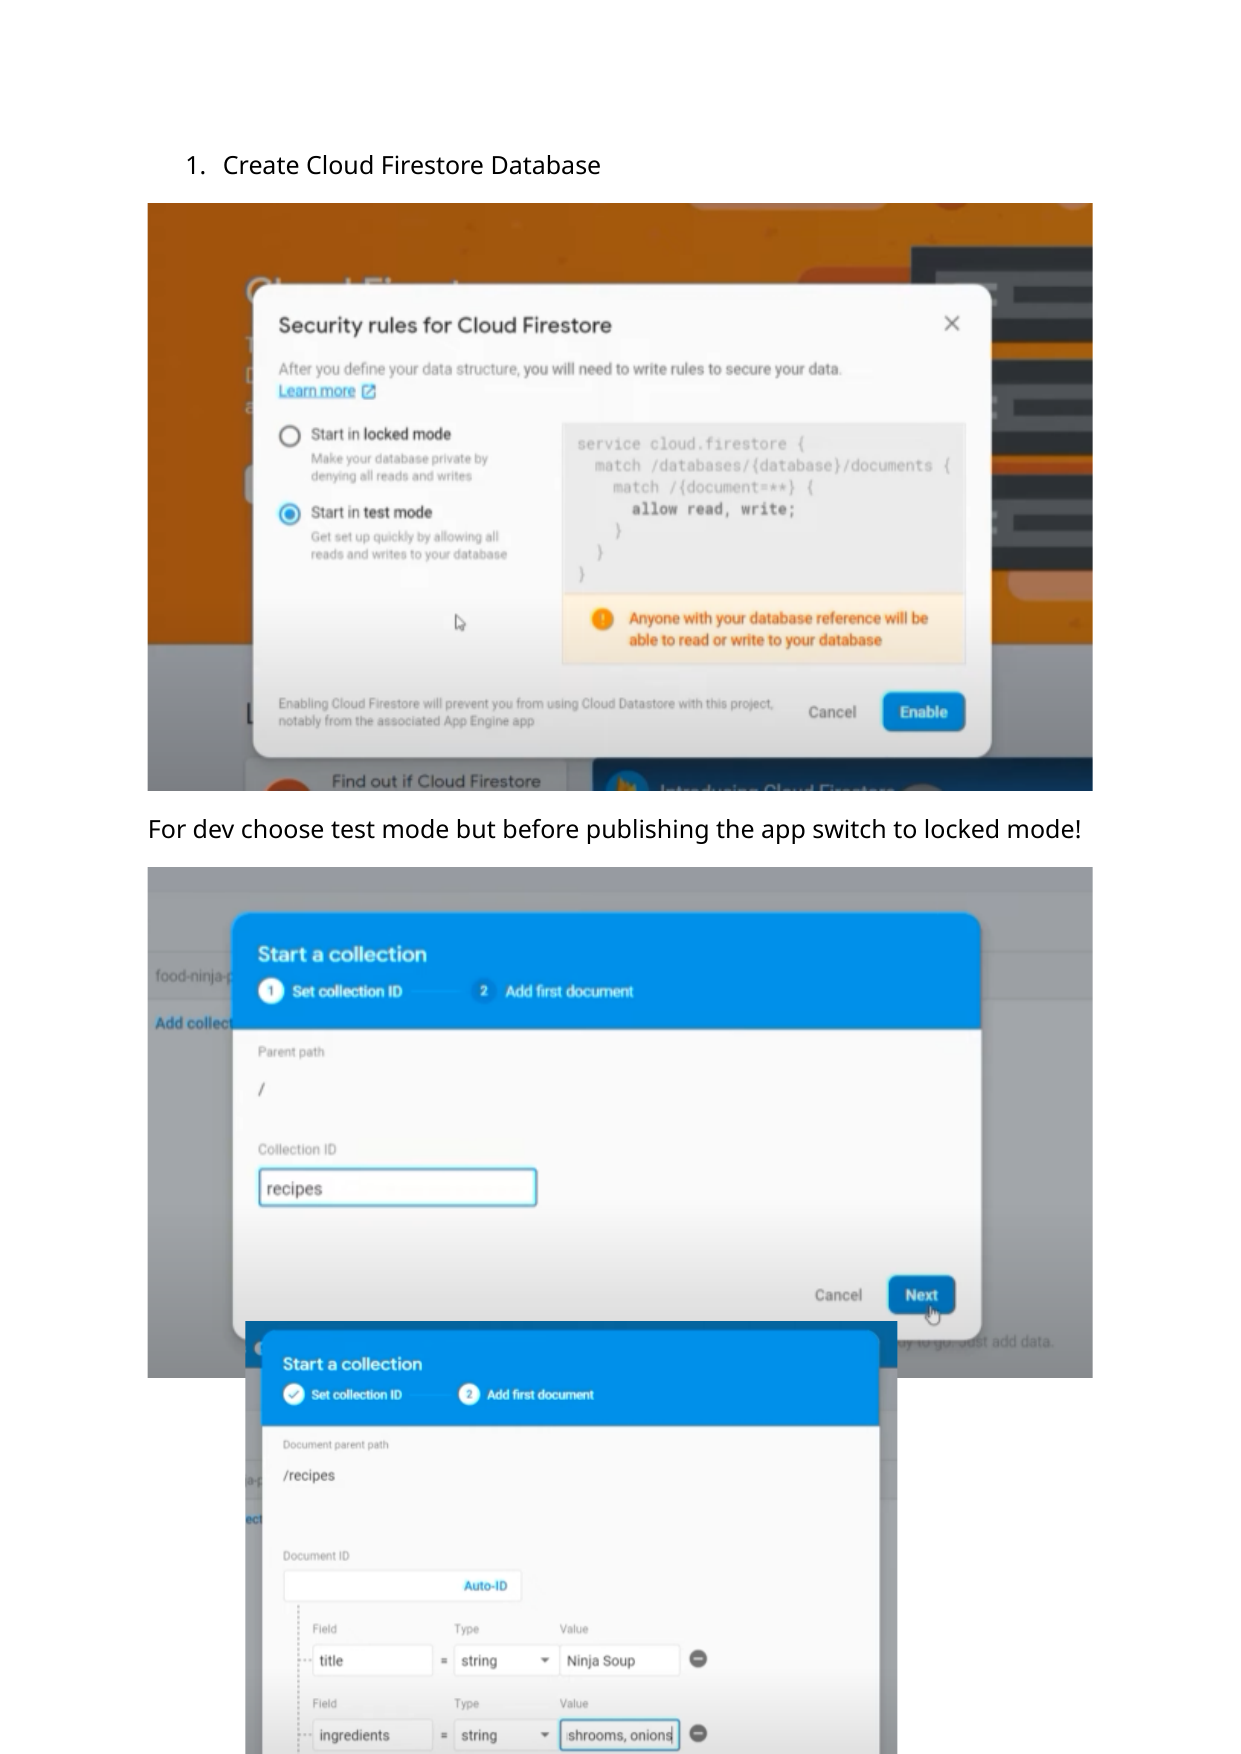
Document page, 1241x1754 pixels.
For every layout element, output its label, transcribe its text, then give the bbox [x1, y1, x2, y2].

text For dev choose test mode but before publishing the app switch to locked mode! [148, 812, 1093, 846]
picture [147, 867, 1093, 1754]
picture [147, 203, 1093, 791]
list Create Cloud Firestore Database [185, 148, 1093, 182]
